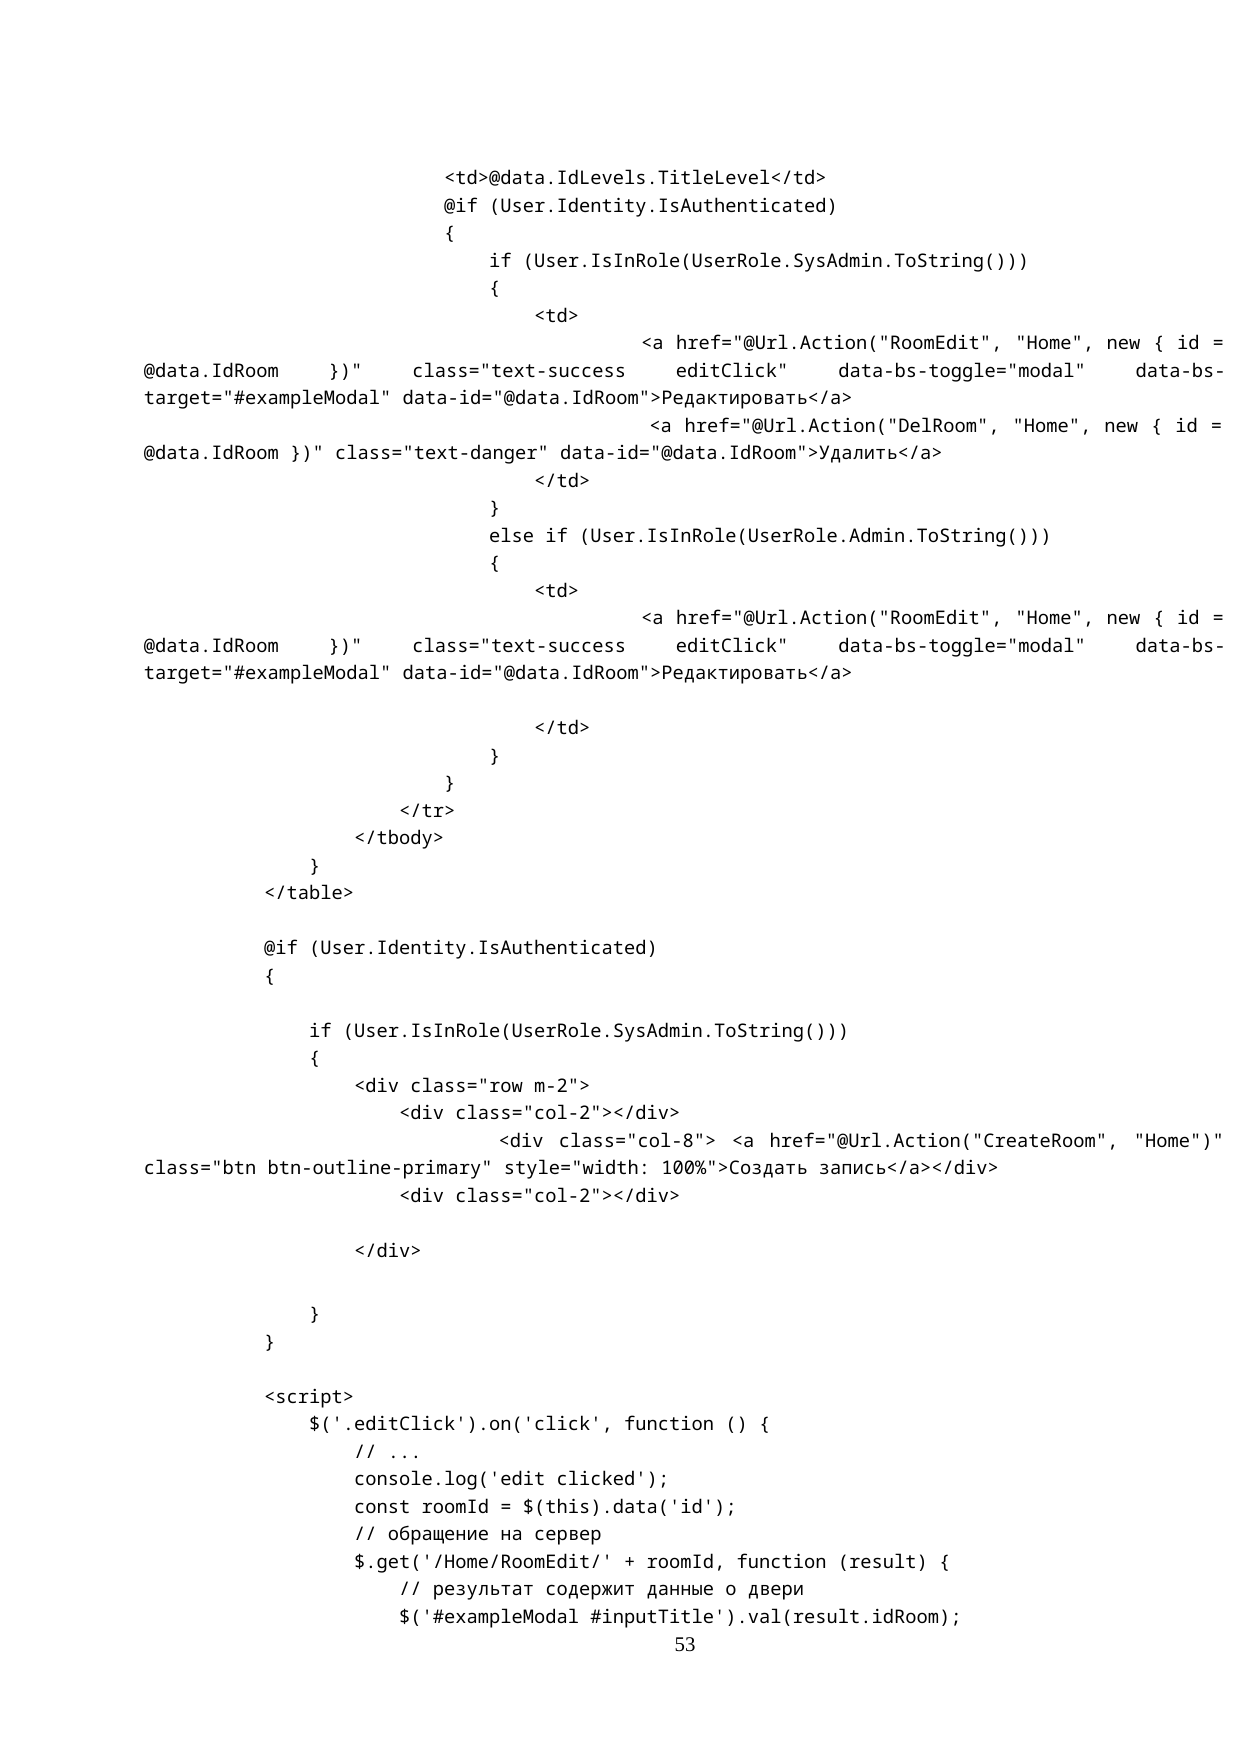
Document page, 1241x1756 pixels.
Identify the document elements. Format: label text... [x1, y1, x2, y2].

text // результат содержит данные о двери [129, 1576, 1226, 1601]
text const roomId = $(this).data('id'); [129, 1493, 1226, 1519]
text } [129, 1328, 1226, 1354]
text } [129, 769, 1226, 795]
text { [129, 962, 1226, 988]
text $.get('/Home/RoomEdit/' + roomId, function (result) { [129, 1548, 1226, 1574]
text } [129, 1301, 1226, 1326]
text // ... [129, 1438, 1226, 1464]
text <td>@data.IdLevels.TitleLevel</td> [129, 164, 1226, 190]
text console.log('edit clicked'); [129, 1466, 1226, 1491]
text if (User.IsInRole(UserRole.SysAdmin.ToString())) [129, 247, 1226, 273]
text } [129, 494, 1226, 520]
text <div class="col-2"></div> [129, 1182, 1226, 1208]
text // обращение на сервер [129, 1521, 1226, 1546]
text </td> [129, 467, 1226, 493]
text { [129, 274, 1226, 300]
text <a href="@Url.Action("RoomEdit", "Home", new { id = @data.IdRoom })" class="text-success editClick" data-bs-toggle="modal" data-bs-target="#exampleModal" data-id="@data.IdRoom">Редактировать</a> [129, 604, 1226, 685]
text <a href="@Url.Action("RoomEdit", "Home", new { id = @data.IdRoom })" class="text-success editClick" data-bs-toggle="modal" data-bs-target="#exampleModal" data-id="@data.IdRoom">Редактировать</a> [129, 329, 1226, 410]
text <div class="col-8"> <a href="@Url.Action("CreateRoom", "Home")" class="btn btn-outline-primary" style="width: 100%">Создать запись</a></div> [129, 1127, 1226, 1180]
text <script> [129, 1383, 1226, 1409]
text </div> [129, 1237, 1226, 1263]
text </tr> [129, 797, 1226, 823]
text { [129, 549, 1226, 575]
text { [129, 219, 1226, 245]
text <td> [129, 577, 1226, 603]
text } [129, 852, 1226, 878]
text </tbody> [129, 824, 1226, 850]
text @if (User.Identity.IsAuthenticated) [129, 934, 1226, 960]
text <div class="col-2"></div> [129, 1099, 1226, 1125]
text <div class="row m-2"> [129, 1072, 1226, 1098]
text else if (User.IsInRole(UserRole.Admin.ToString())) [129, 522, 1226, 548]
text { [129, 1044, 1226, 1070]
text $('.editClick').on('click', function () { [129, 1411, 1226, 1436]
text </table> [129, 879, 1226, 905]
text if (User.IsInRole(UserRole.SysAdmin.ToString())) [129, 1017, 1226, 1043]
text @if (User.Identity.IsAuthenticated) [129, 192, 1226, 218]
text } [129, 742, 1226, 768]
text <td> [129, 302, 1226, 328]
text <a href="@Url.Action("DelRoom", "Home", new { id = @data.IdRoom })" class="text-danger" data-id="@data.IdRoom">Удалить</a> [129, 412, 1226, 465]
text </td> [129, 714, 1226, 740]
text $('#exampleModal #inputTitle').val(result.idRoom); [129, 1603, 1226, 1629]
